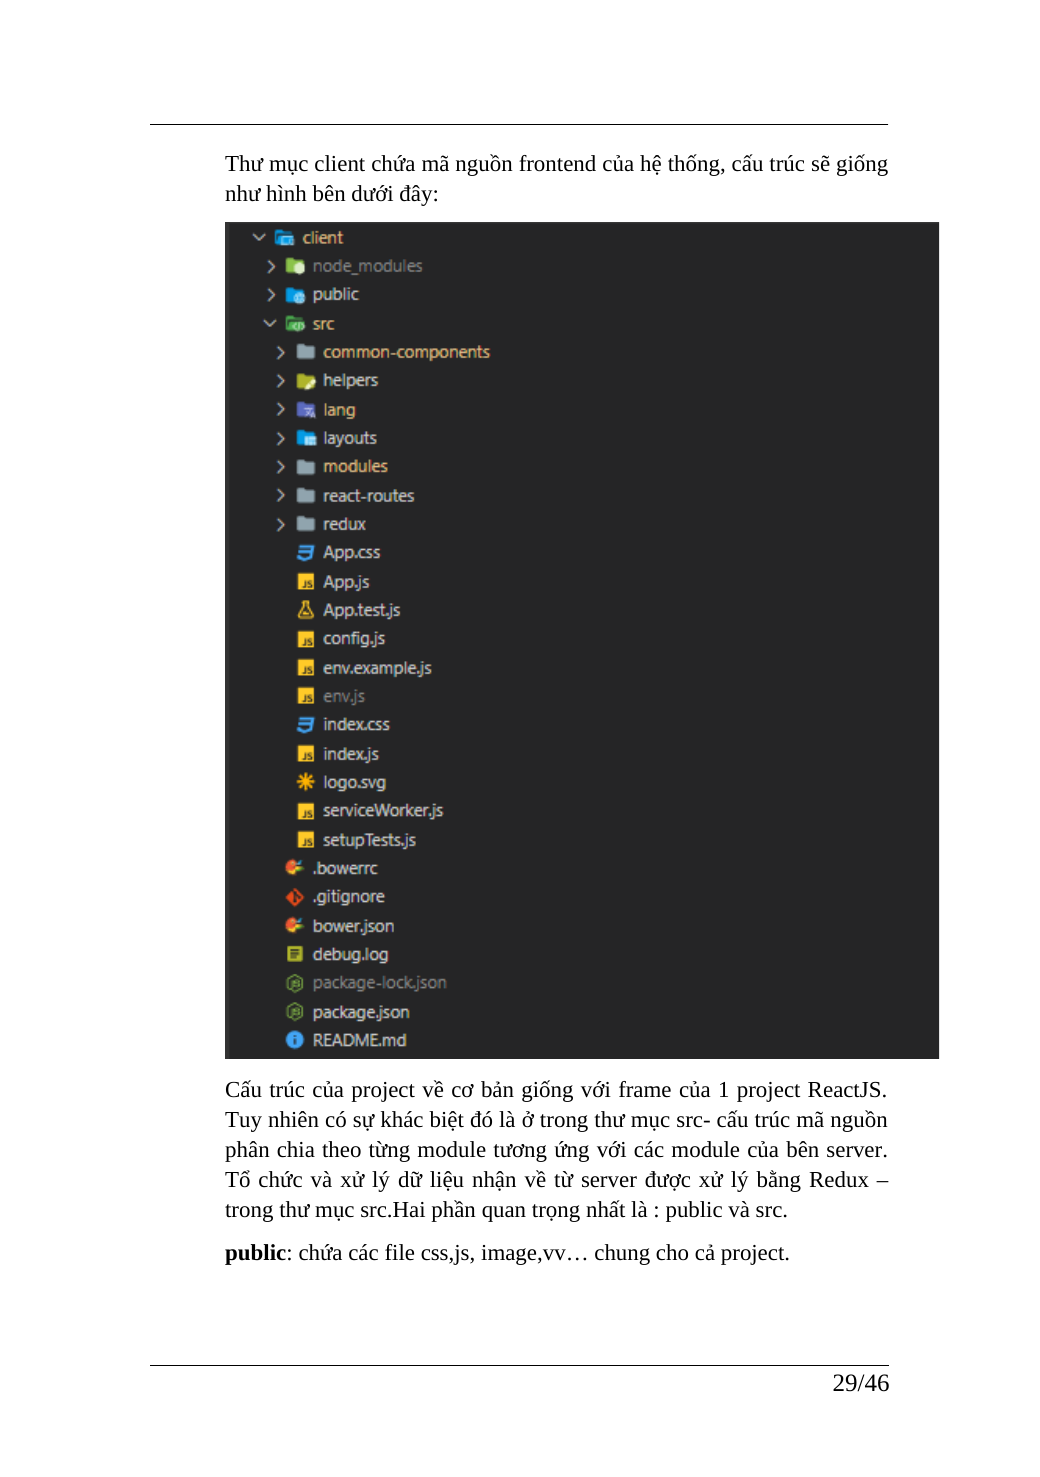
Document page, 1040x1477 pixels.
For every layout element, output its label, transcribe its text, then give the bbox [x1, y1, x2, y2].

list Thư mục client chứa mã nguồn frontend của hệ thống, cấu trúc sẽ giống như hình bên dưới đây: [225, 150, 889, 207]
list Cấu trúc của project về cơ bản giống với frame của 1 project ReactJS. Tuy nhiên có sự khác biệt đó là ở trong thư mục src- cấu trúc mã nguồn phân chia theo từng module tương ứng với các module của bên server. Tổ chức và xử lý dữ liệu nhận về từ server được xử lý bằng Redux – trong thư mục src.Hai phần quan trọng nhất là : public và src. [225, 1076, 889, 1223]
picture [225, 222, 940, 1059]
list public: chứa các file css,js, image,vv… chung cho cả project. [225, 1239, 889, 1266]
